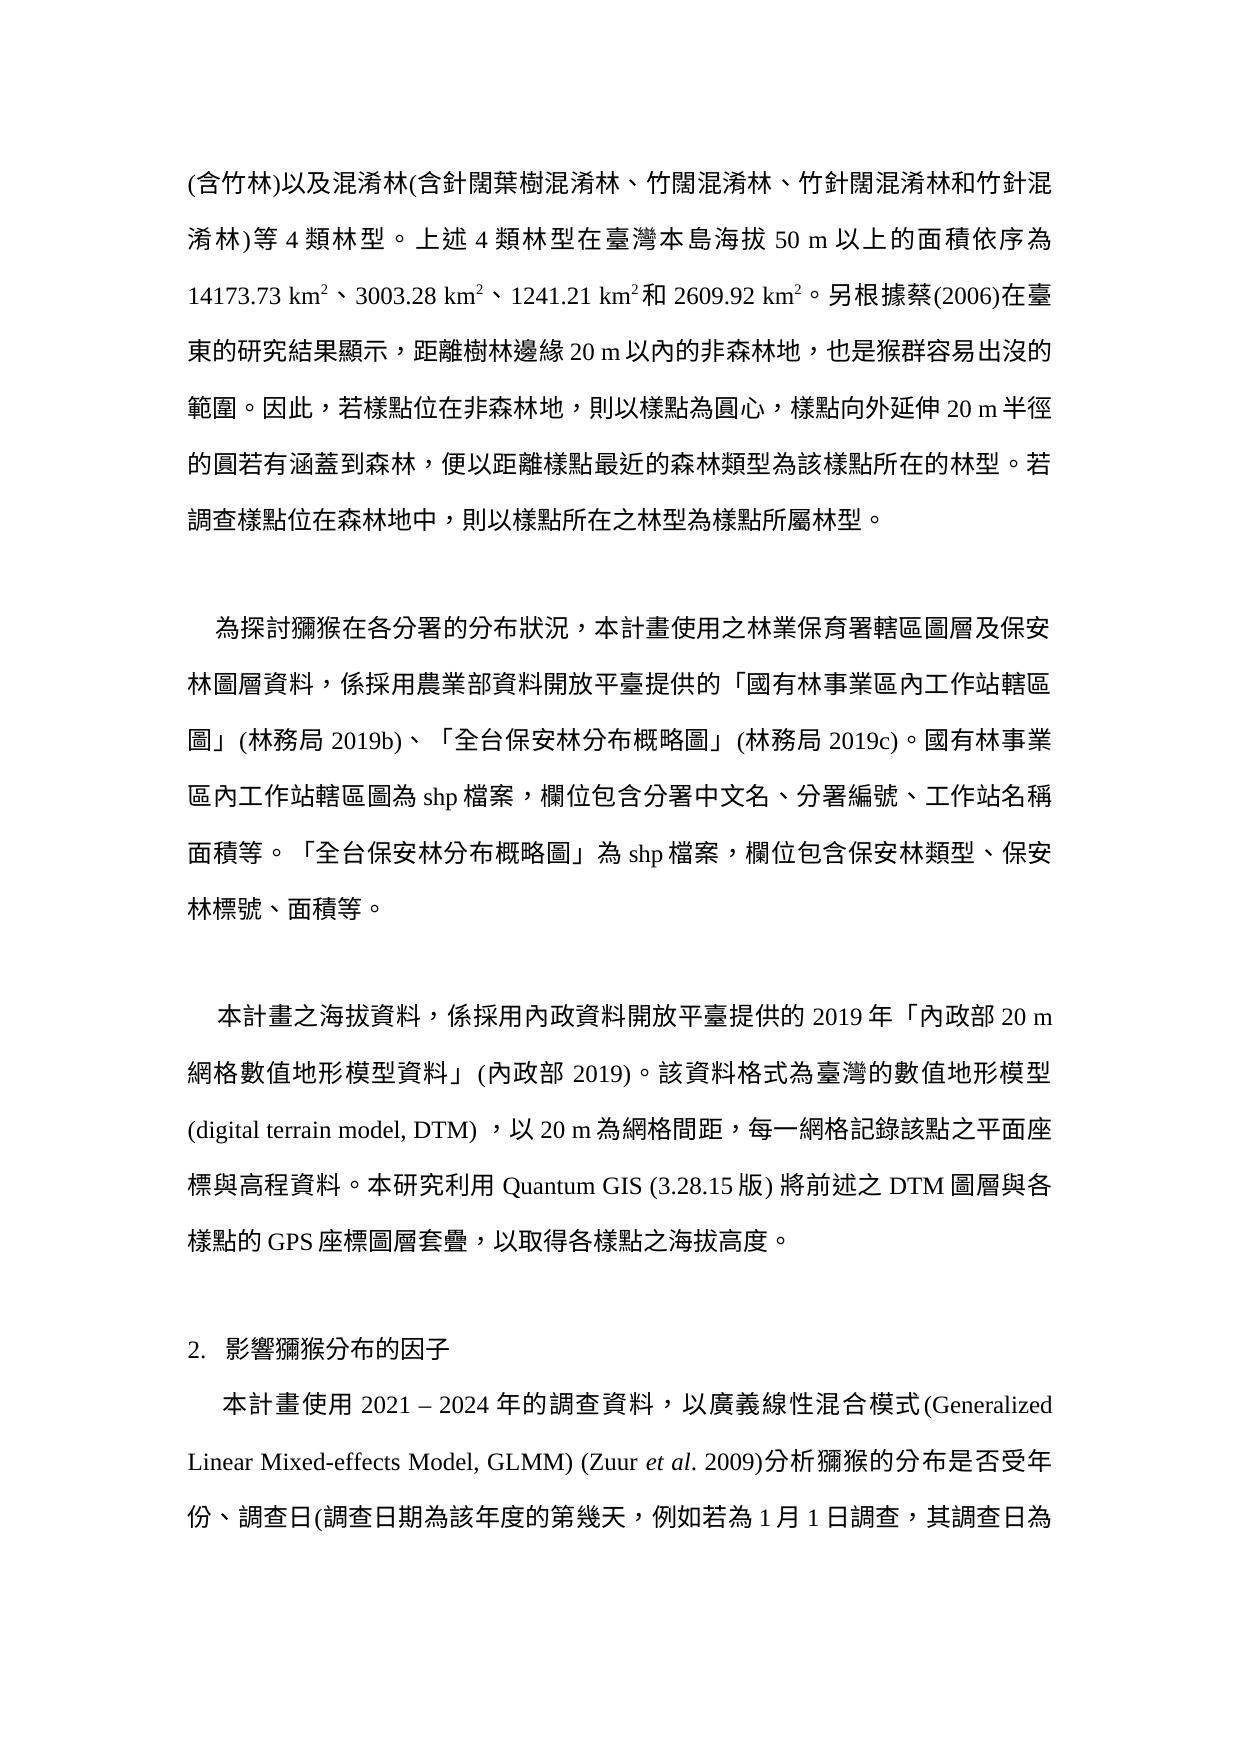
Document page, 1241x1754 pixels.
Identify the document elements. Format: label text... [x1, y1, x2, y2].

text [187, 162, 1053, 537]
text 本計畫之海拔資料，係採用內政資料開放平臺提供的2019年「內政部20 m網格數值地形模型資料」(內政部 2019)。該資料格式為臺灣的數值地形模型 (digital terrain model, DTM) ，以20 m為網格間距，每一網格記錄該點之平面座標與高程資料。本研究利用Quantum GIS (3.28.15版) 將前述之DTM圖層與各樣點的GPS座標圖層套疊，以取得各樣點之海拔高度。 [187, 996, 1053, 1259]
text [187, 1384, 1053, 1534]
list 影響獼猴分布的因子 [187, 1329, 1053, 1366]
text 為探討獼猴在各分署的分布狀況，本計畫使用之林業保育署轄區圖層及保安林圖層資料，係採用農業部資料開放平臺提供的「國有林事業區內工作站轄區圖」(林務局 2019b)、「全台保安林分布概略圖」(林務局 2019c)。國有林事業區內工作站轄區圖為shp檔案，欄位包含分署中文名、分署編號、工作站名稱、面積等。「全台保安林分布概略圖」為shp檔案，欄位包含保安林類型、保安林標號、面積等。 [187, 607, 1053, 926]
